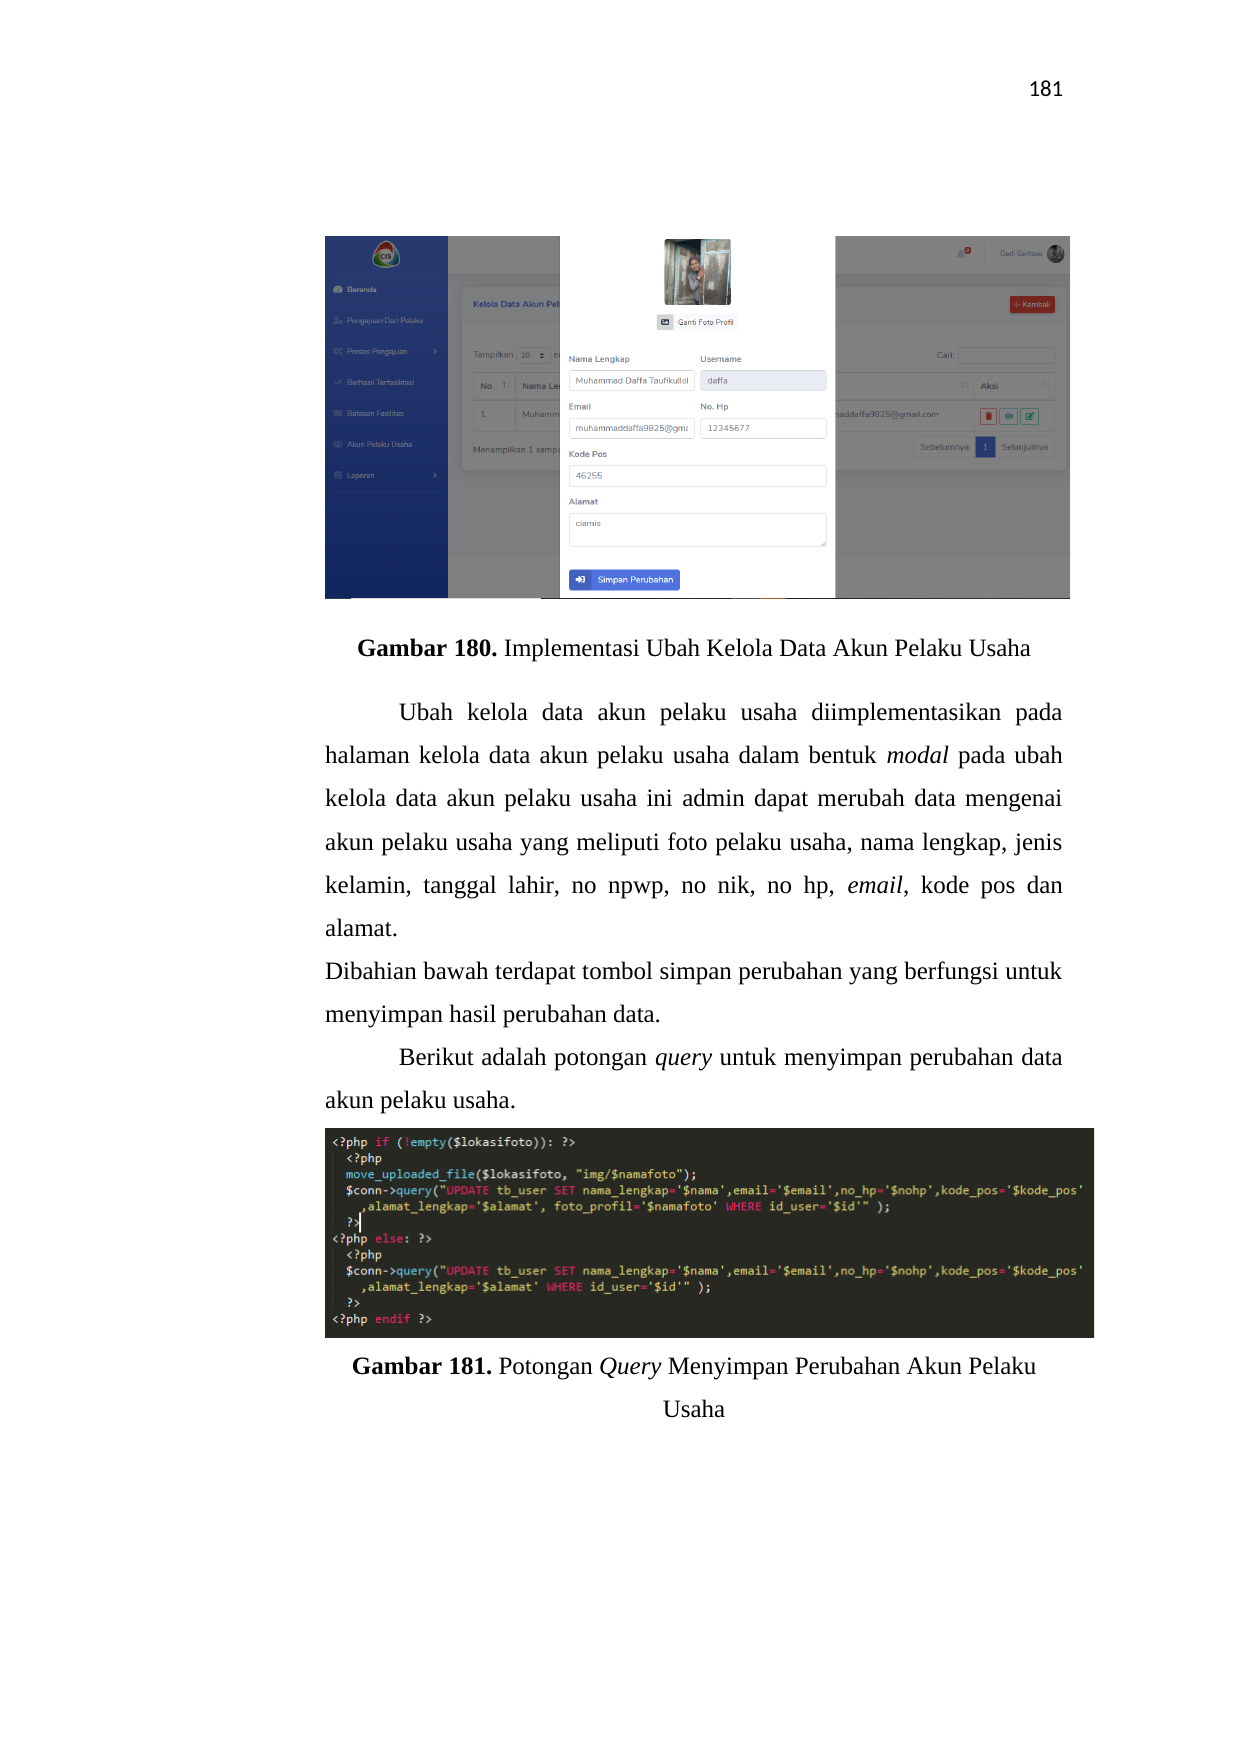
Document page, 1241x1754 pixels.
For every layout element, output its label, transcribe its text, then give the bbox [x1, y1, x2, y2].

picture [325, 236, 1071, 599]
picture [325, 1128, 1095, 1338]
list Berikut adalah potongan query untuk menyimpan perubahan data akun pelaku usaha. [325, 1042, 1063, 1114]
list Dibahian bawah terdapat tombol simpan perubahan yang berfungsi untuk menyimpan hasil perubahan data. [325, 956, 1063, 1028]
text Gambar 181. Potongan Query Menyimpan Perubahan Akun Pelaku Usaha [325, 1351, 1063, 1423]
list Ubah kelola data akun pelaku usaha diimplementasikan pada halaman kelola data akun pelaku usaha dalam bentuk modal pada ubah kelola data akun pelaku usaha ini admin dapat merubah data mengenai akun pelaku usaha yang meliputi foto pelaku usaha, nama lengkap, jenis kelamin, tanggal lahir, no npwp, no nik, no hp, email, kode pos dan alamat. [325, 697, 1063, 942]
text Gambar 180. Implementasi Ubah Kelola Data Akun Pelaku Usaha [325, 633, 1063, 662]
